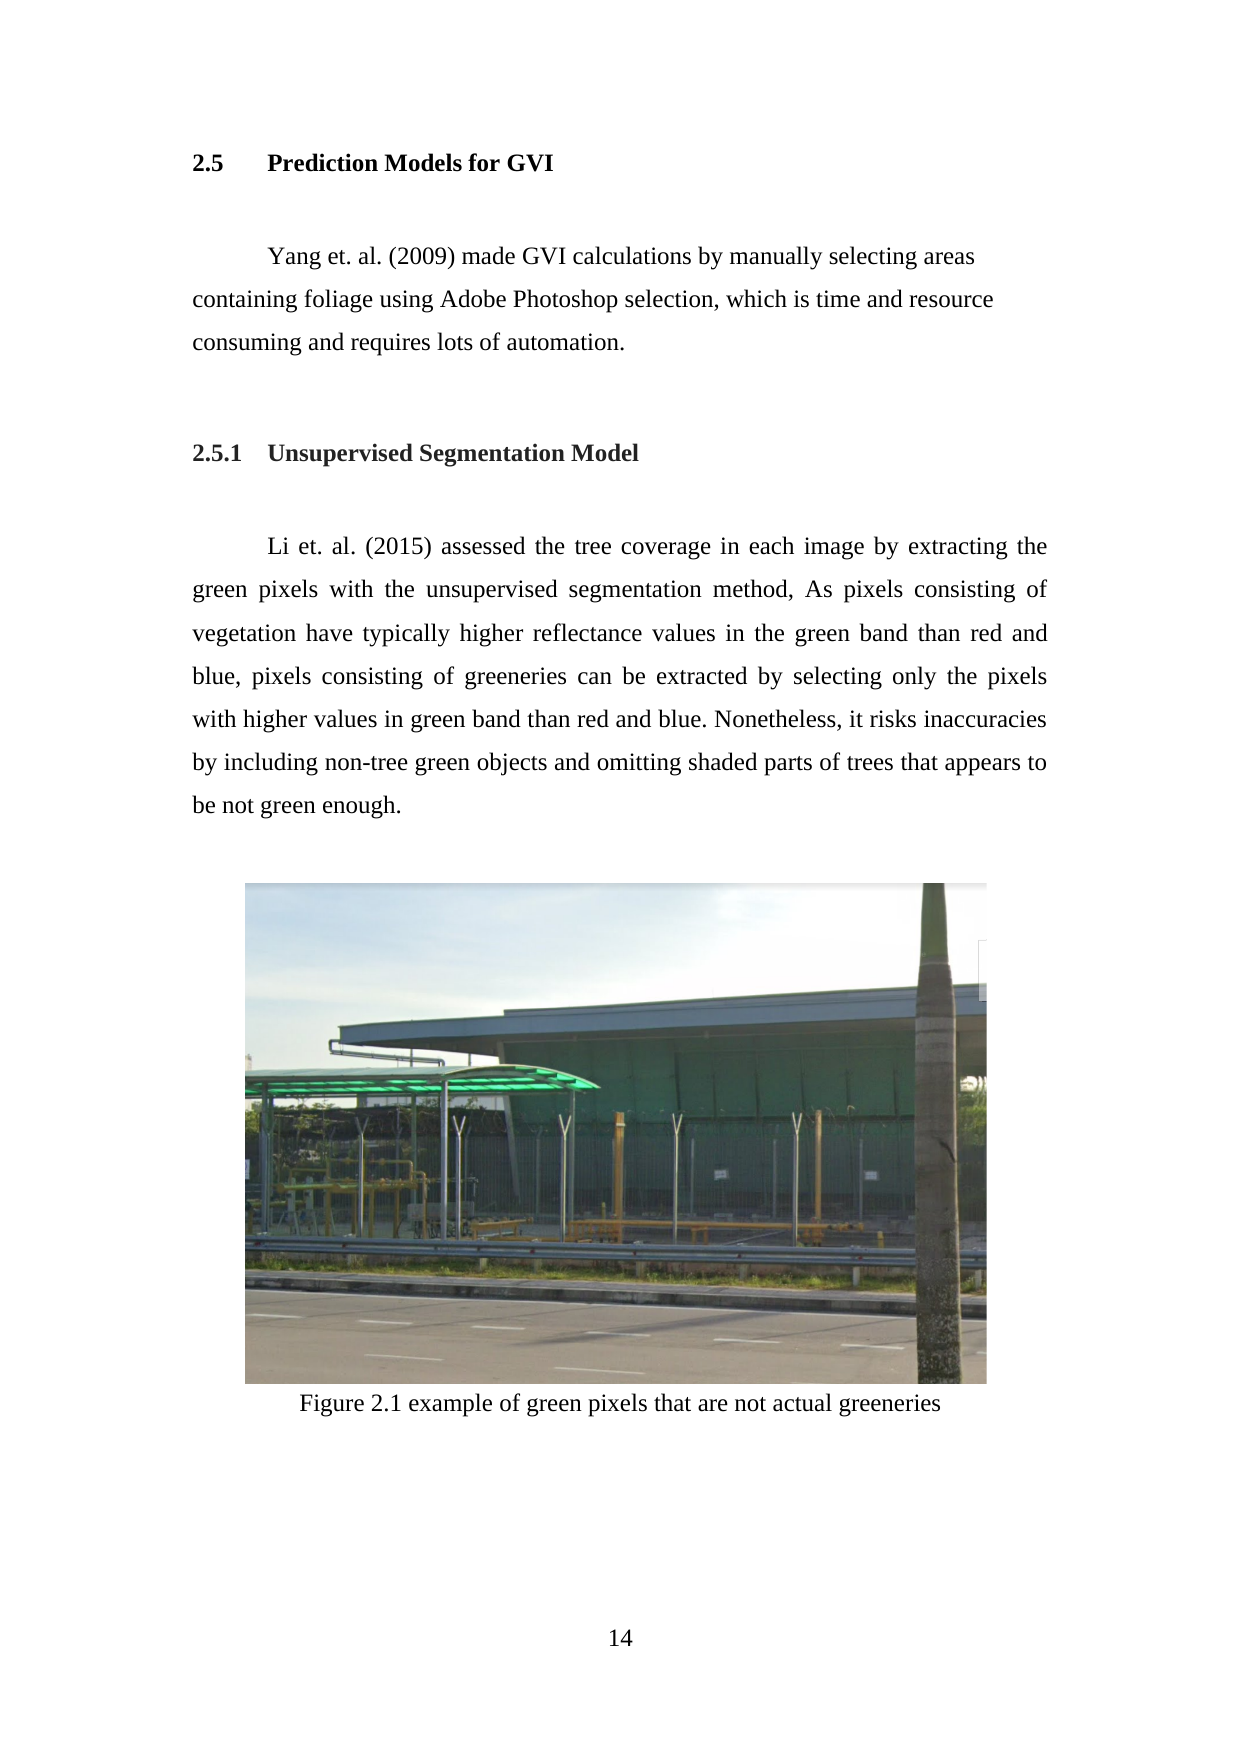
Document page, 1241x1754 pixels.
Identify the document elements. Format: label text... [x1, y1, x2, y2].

text Li et. al. (2015) assessed the tree coverage in each image by extracting the green pixels with the unsupervised segmentation method, As pixels consisting of vegetation have typically higher reflectance values in the green band than red and blue, pixels consisting of greeneries can be extracted by selecting only the pixels with higher values in green band than red and blue. Nonetheless, it risks inaccuracies by including non-tree green objects and omitting shaded parts of trees that appears to be not green enough. [192, 531, 1048, 819]
picture [245, 883, 987, 1384]
text Figure 2.1 example of green pixels that are not actual greeneries [192, 1388, 1048, 1417]
subtitle 2.5 Prediction Models for GVI [192, 148, 1048, 176]
subtitle 2.5.1 Unsupervised Segmentation Model [192, 438, 1048, 467]
text Yang et. al. (2009) made GVI calculations by manually selecting areas containing foliage using Adobe Photoshop selection, which is time and resource consuming and requires lots of automation. [192, 241, 1048, 356]
